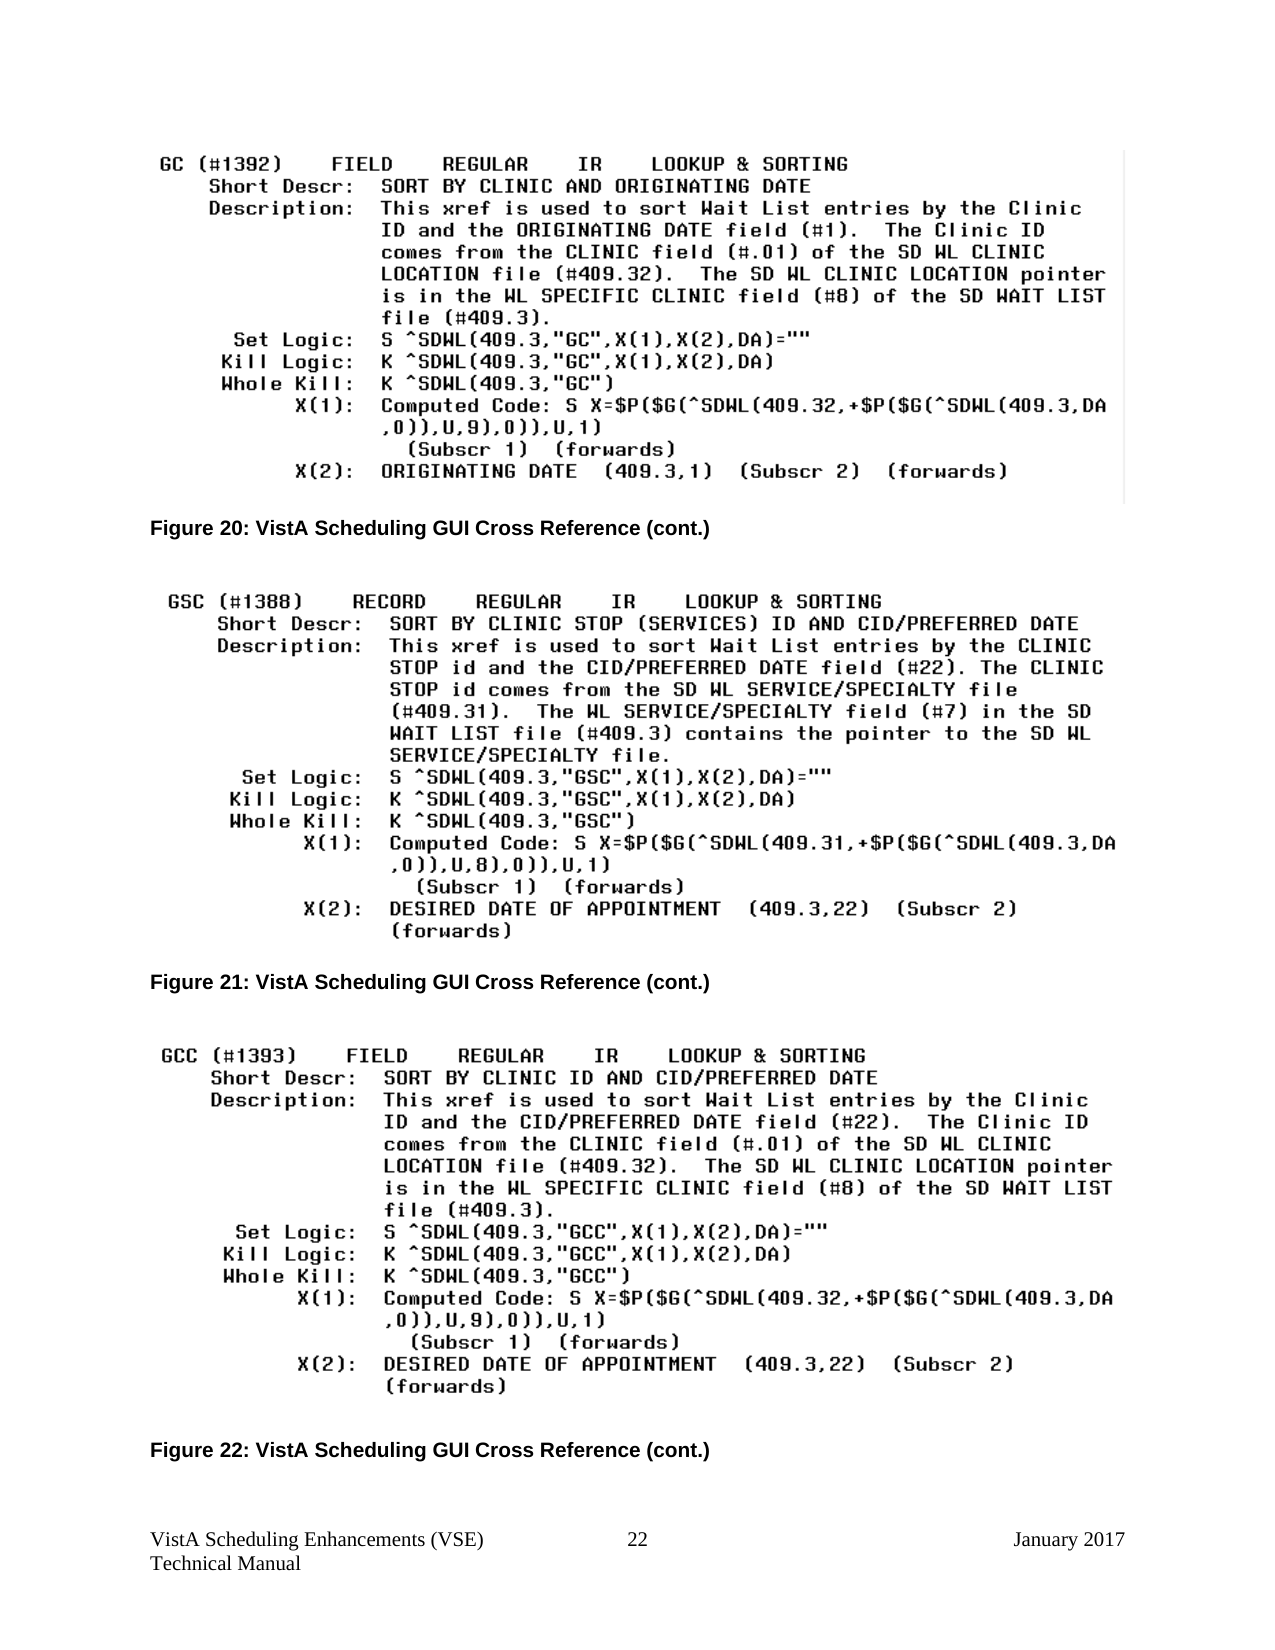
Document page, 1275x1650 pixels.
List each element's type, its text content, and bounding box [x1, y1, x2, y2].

picture [150, 150, 1125, 504]
text Figure 21: VistA Scheduling GUI Cross Reference (cont.) [150, 970, 1125, 994]
picture [150, 581, 1125, 958]
picture [150, 1035, 1125, 1426]
text Figure 22: VistA Scheduling GUI Cross Reference (cont.) [150, 1438, 1125, 1462]
text Figure 20: VistA Scheduling GUI Cross Reference (cont.) [150, 516, 1125, 540]
